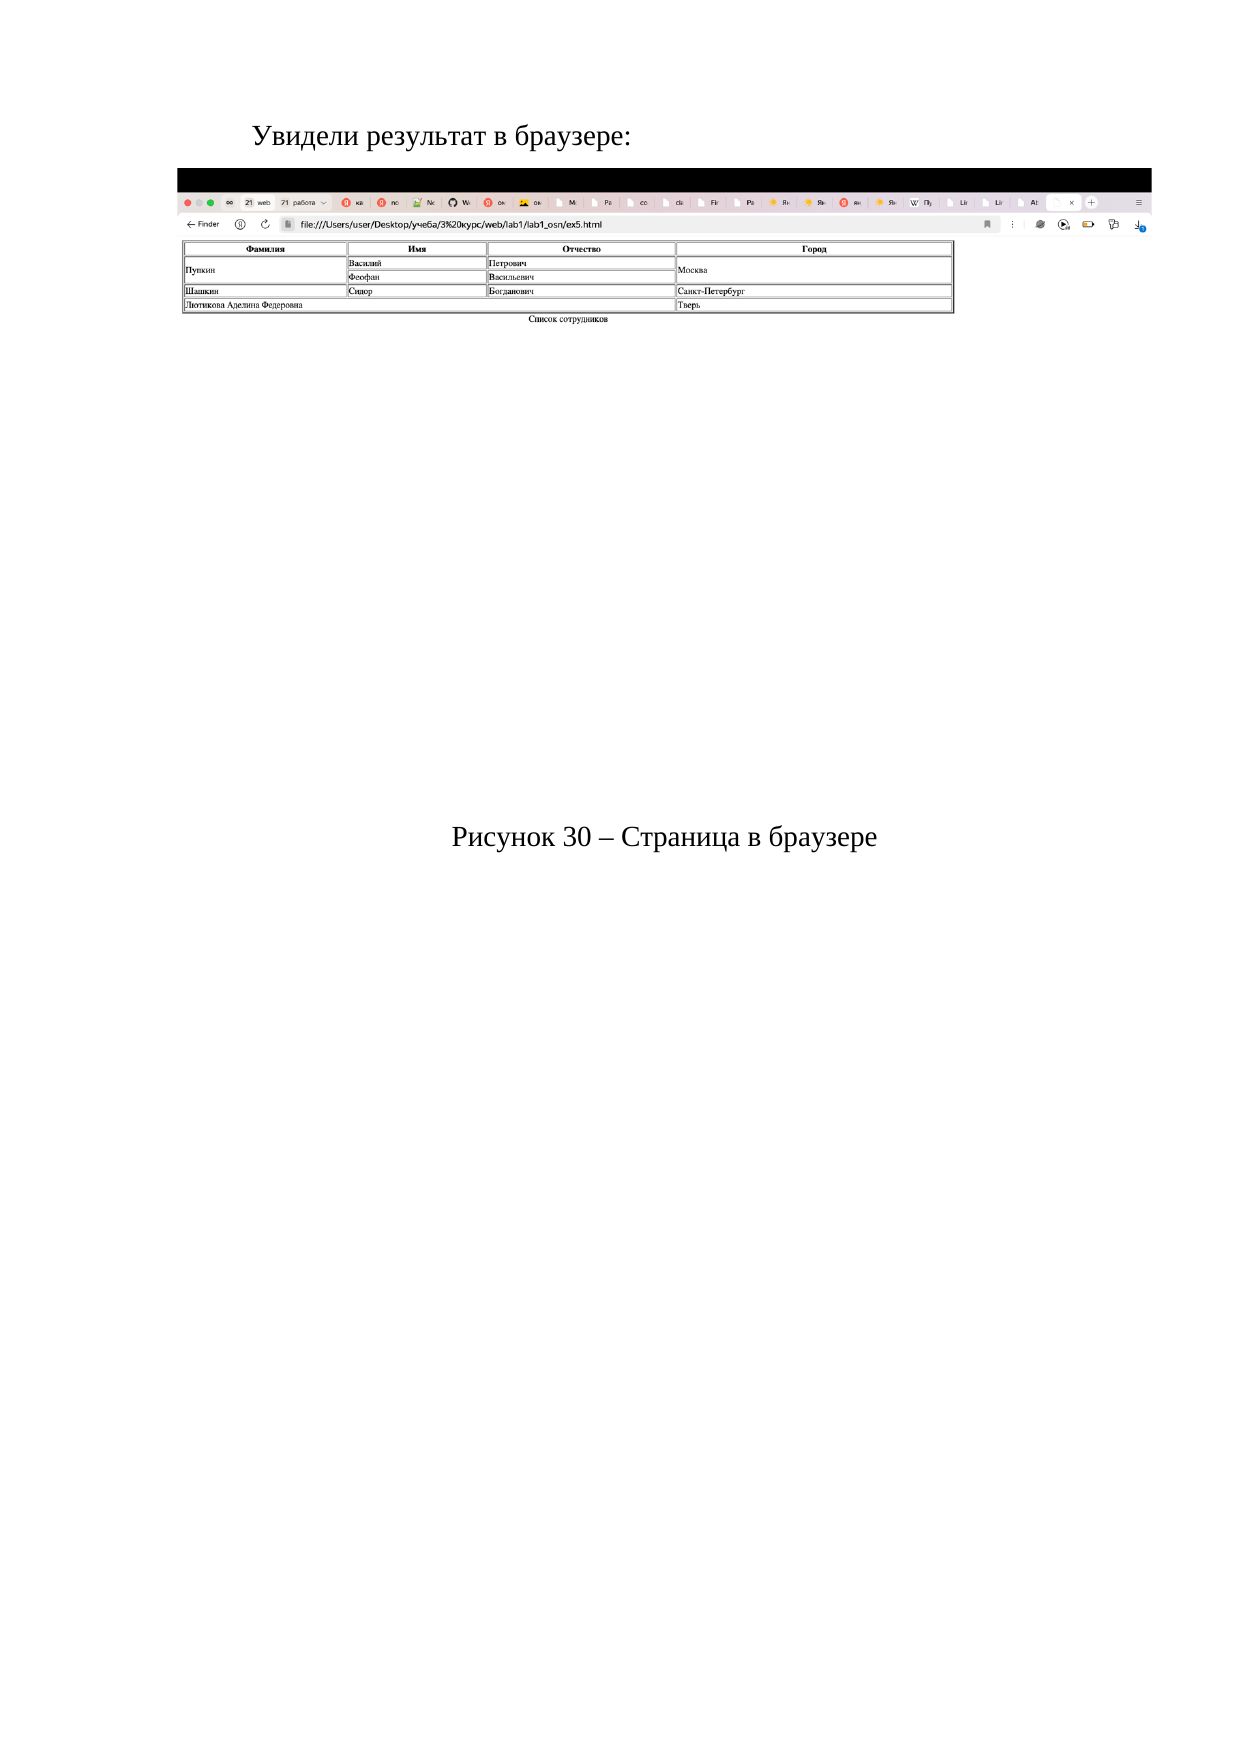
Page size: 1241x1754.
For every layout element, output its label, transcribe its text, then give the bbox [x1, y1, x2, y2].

text Увидели результат в браузере: [177, 118, 1152, 152]
picture [177, 168, 1152, 802]
text Рисунок 30 – Cтраница в браузере [177, 819, 1152, 852]
